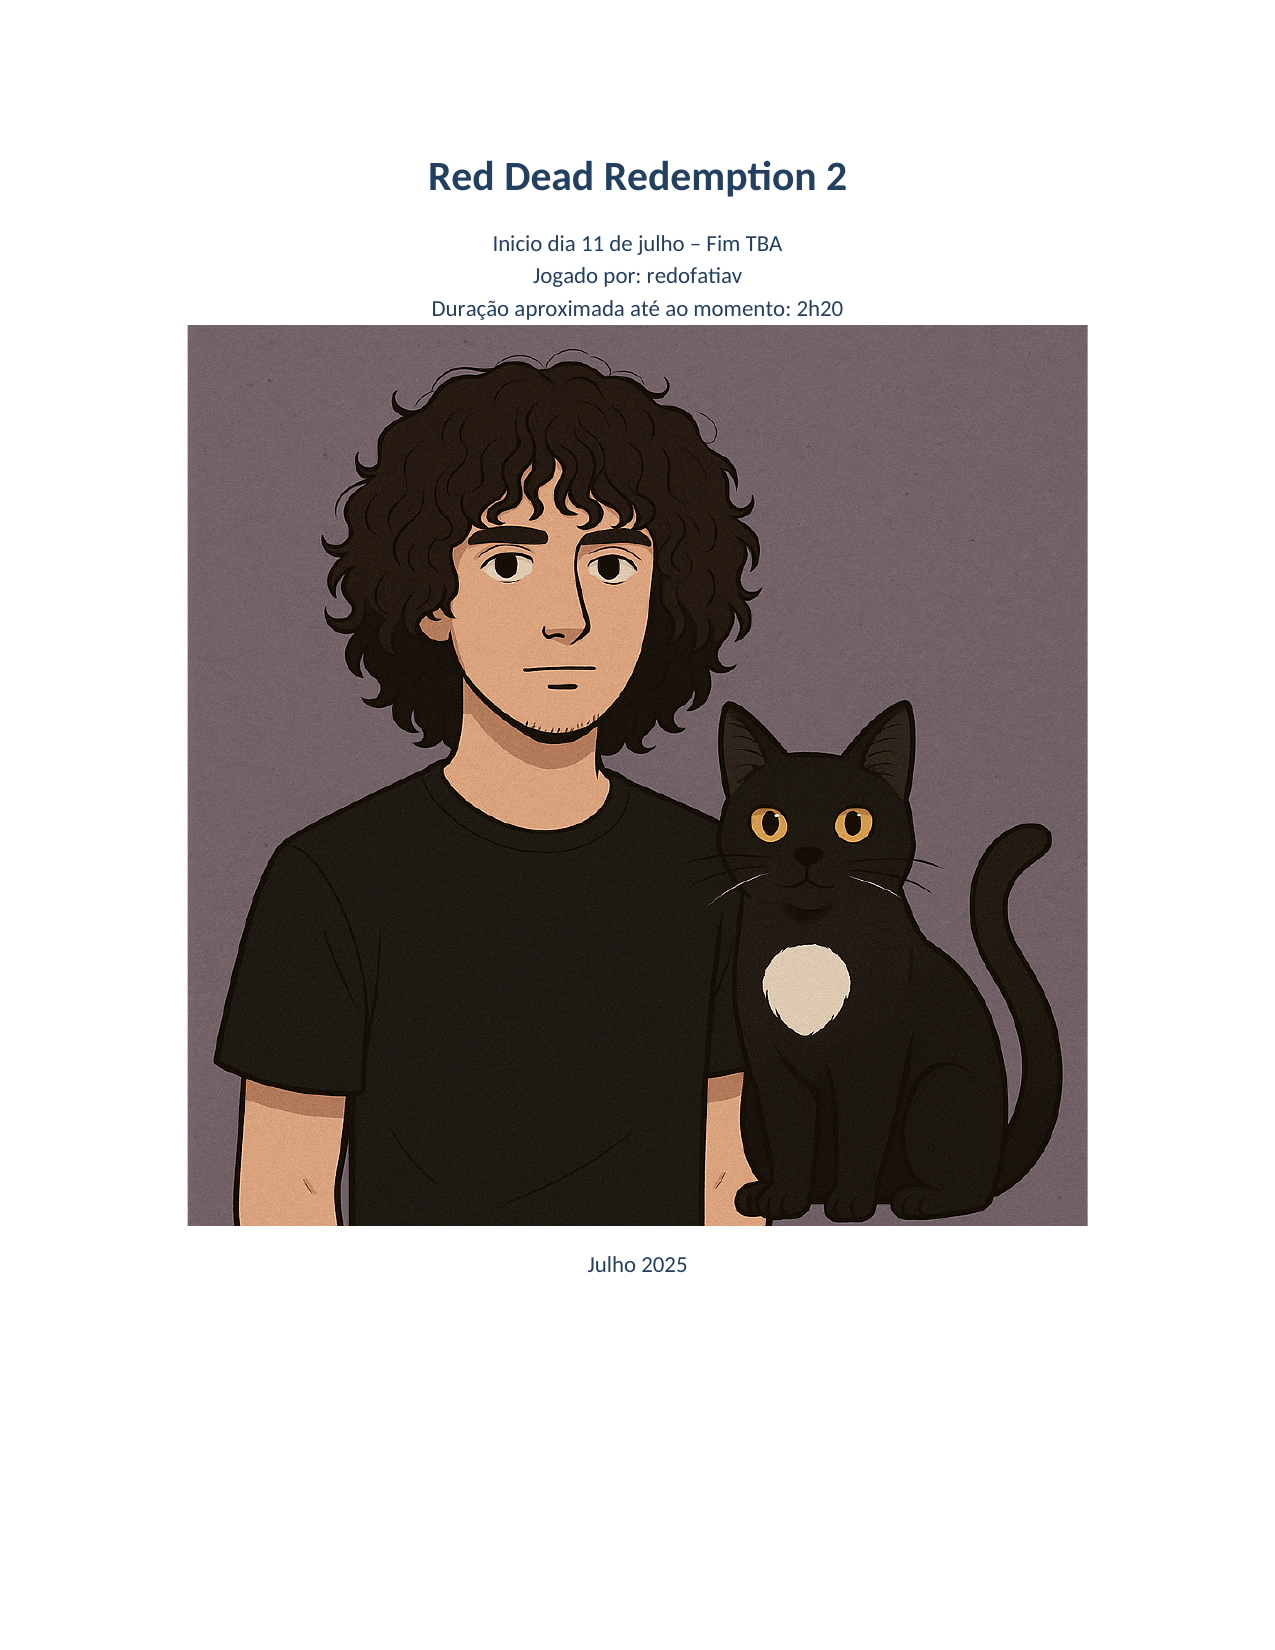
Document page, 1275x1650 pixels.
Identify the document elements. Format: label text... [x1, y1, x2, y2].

subtitle Inicio dia 11 de julho – Fim TBA [187, 229, 1087, 257]
picture [187, 325, 1088, 1226]
subtitle Jogado por: redofatiav [187, 261, 1087, 289]
subtitle Julho 2025 [187, 1251, 1087, 1278]
text Red Dead Redemption 2 [187, 150, 1087, 201]
subtitle Duração aproximada até ao momento: 2h20 [187, 294, 1087, 322]
